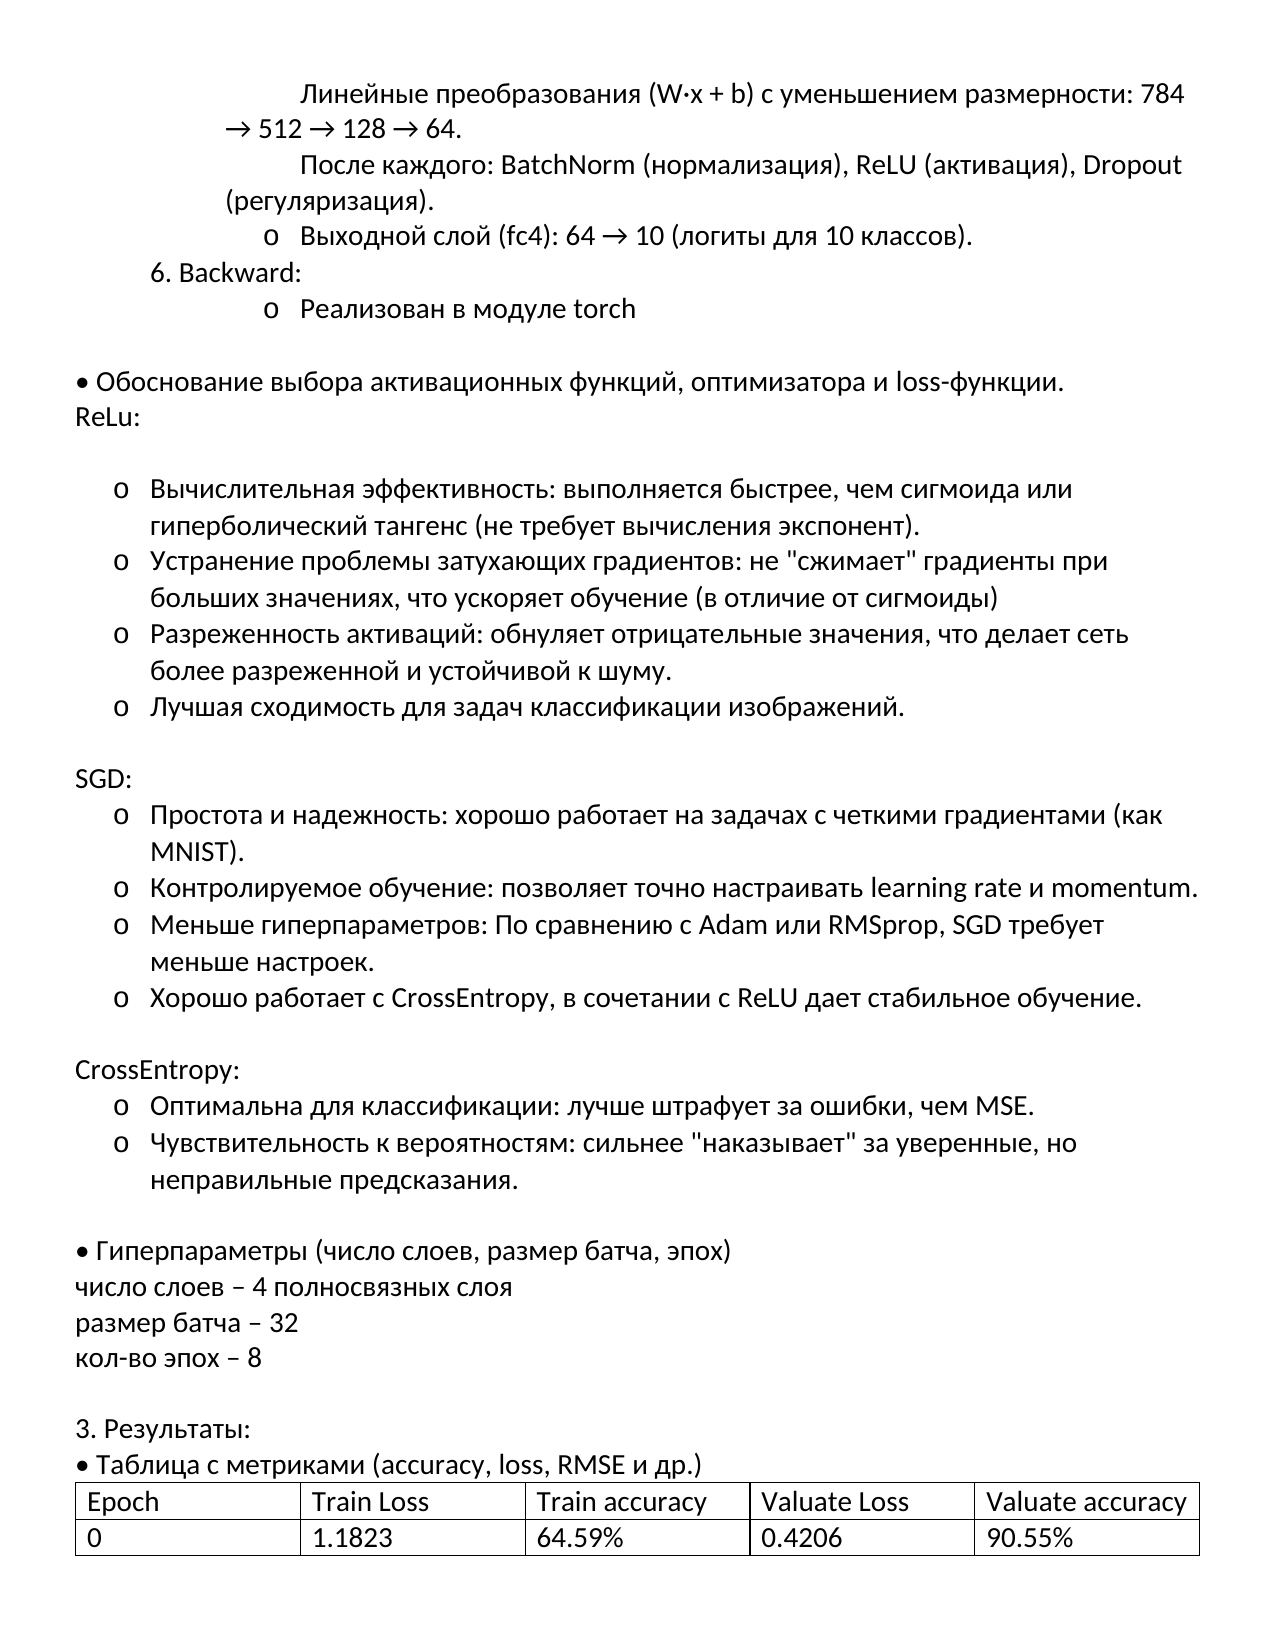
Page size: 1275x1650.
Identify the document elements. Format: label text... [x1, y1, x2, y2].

text После каждого: BatchNorm (нормализация), ReLU (активация), Dropout (регуляризация). [225, 146, 1200, 217]
list Вычислительная эффективность: выполняется быстрее, чем сигмоида или гиперболический тангенс (не требует вычисления экспонент). [112, 470, 1200, 542]
list Разреженность активаций: обнуляет отрицательные значения, что делает сеть более разреженной и устойчивой к шуму. [112, 615, 1200, 688]
list Оптимальна для классификации: лучше штрафует за ошибки, чем MSE. [112, 1087, 1200, 1124]
text • Обоснование выбора активационных функций, оптимизатора и loss-функции. [75, 363, 1200, 398]
table_cell 90.55% [975, 1520, 1199, 1555]
text 3. Результаты: [75, 1411, 1200, 1446]
table_header Valuate Loss [751, 1483, 974, 1518]
table_header Train Loss [301, 1483, 525, 1518]
text 6. Backward: [150, 254, 1200, 290]
text ReLu: [75, 398, 1200, 434]
text SGD: [75, 761, 1200, 796]
list Чувствительность к вероятностям: сильнее "наказывает" за уверенные, но неправильные предсказания. [112, 1124, 1200, 1197]
table_header Train accuracy [526, 1483, 749, 1518]
text • Таблица с метриками (accuracy, loss, RMSE и др.) [75, 1446, 1200, 1482]
table_cell 0.4206 [751, 1520, 974, 1555]
list Хорошо работает с CrossEntropy, в сочетании с ReLU дает стабильное обучение. [112, 979, 1200, 1016]
list Простота и надежность: хорошо работает на задачах с четкими градиентами (как MNIST). [112, 796, 1200, 869]
text Линейные преобразования (W·x + b) с уменьшением размерности: 784 → 512 → 128 → 64. [225, 75, 1200, 146]
list Устранение проблемы затухающих градиентов: не "сжимает" градиенты при больших значениях, что ускоряет обучение (в отличие от сигмоиды) [112, 542, 1200, 615]
text • Гиперпараметры (число слоев, размер батча, эпох) [75, 1232, 1200, 1268]
list Меньше гиперпараметров: По сравнению с Adam или RMSprop, SGD требует меньше настроек. [112, 906, 1200, 979]
text число слоев – 4 полносвязных слоя [75, 1268, 1200, 1304]
table_cell 1.1823 [301, 1520, 525, 1555]
text кол-во эпох – 8 [75, 1339, 1200, 1375]
text размер батча – 32 [75, 1304, 1200, 1339]
list Выходной слой (fc4): 64 → 10 (логиты для 10 классов). [262, 217, 1200, 254]
list Лучшая сходимость для задач классификации изображений. [112, 688, 1200, 725]
table_cell 0 [76, 1520, 300, 1555]
list Реализован в модуле torch [262, 290, 1200, 327]
text CrossEntropy: [75, 1051, 1200, 1087]
table_cell 64.59% [526, 1520, 749, 1555]
list Контролируемое обучение: позволяет точно настраивать learning rate и momentum. [112, 869, 1200, 906]
table_header Epoch [76, 1483, 300, 1518]
table_header Valuate accuracy [975, 1483, 1199, 1518]
